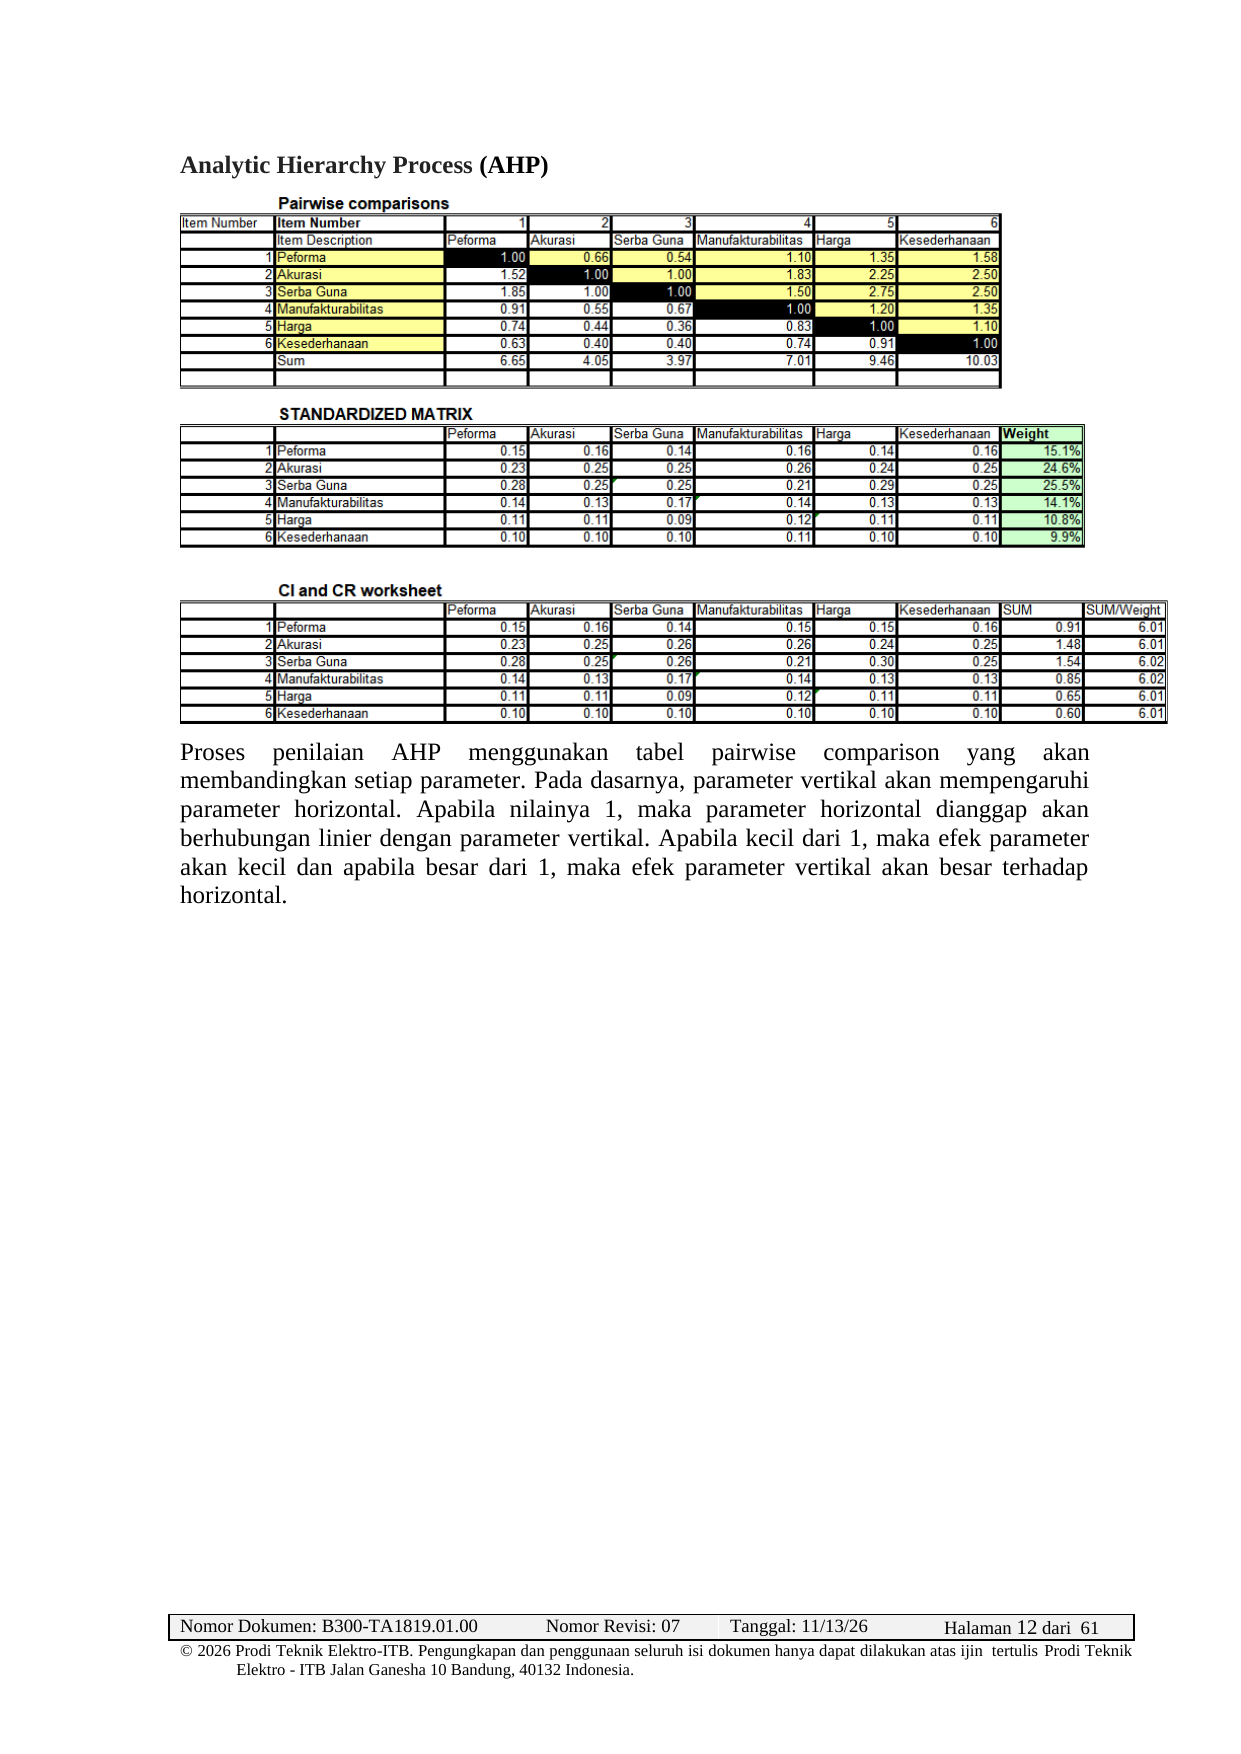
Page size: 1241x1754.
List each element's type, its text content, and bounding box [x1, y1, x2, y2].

picture [180, 191, 1168, 724]
text Proses penilaian AHP menggunakan tabel pairwise comparison yang akan membandingkan setiap parameter. Pada dasarnya, parameter vertikal akan mempengaruhi parameter horizontal. Apabila nilainya 1, maka parameter horizontal dianggap akan berhubungan linier dengan parameter vertikal. Apabila kecil dari 1, maka efek parameter akan kecil dan apabila besar dari 1, maka efek parameter vertikal akan besar terhadap horizontal. [180, 737, 1090, 909]
text Analytic Hierarchy Process (AHP) [473, 150, 1090, 179]
